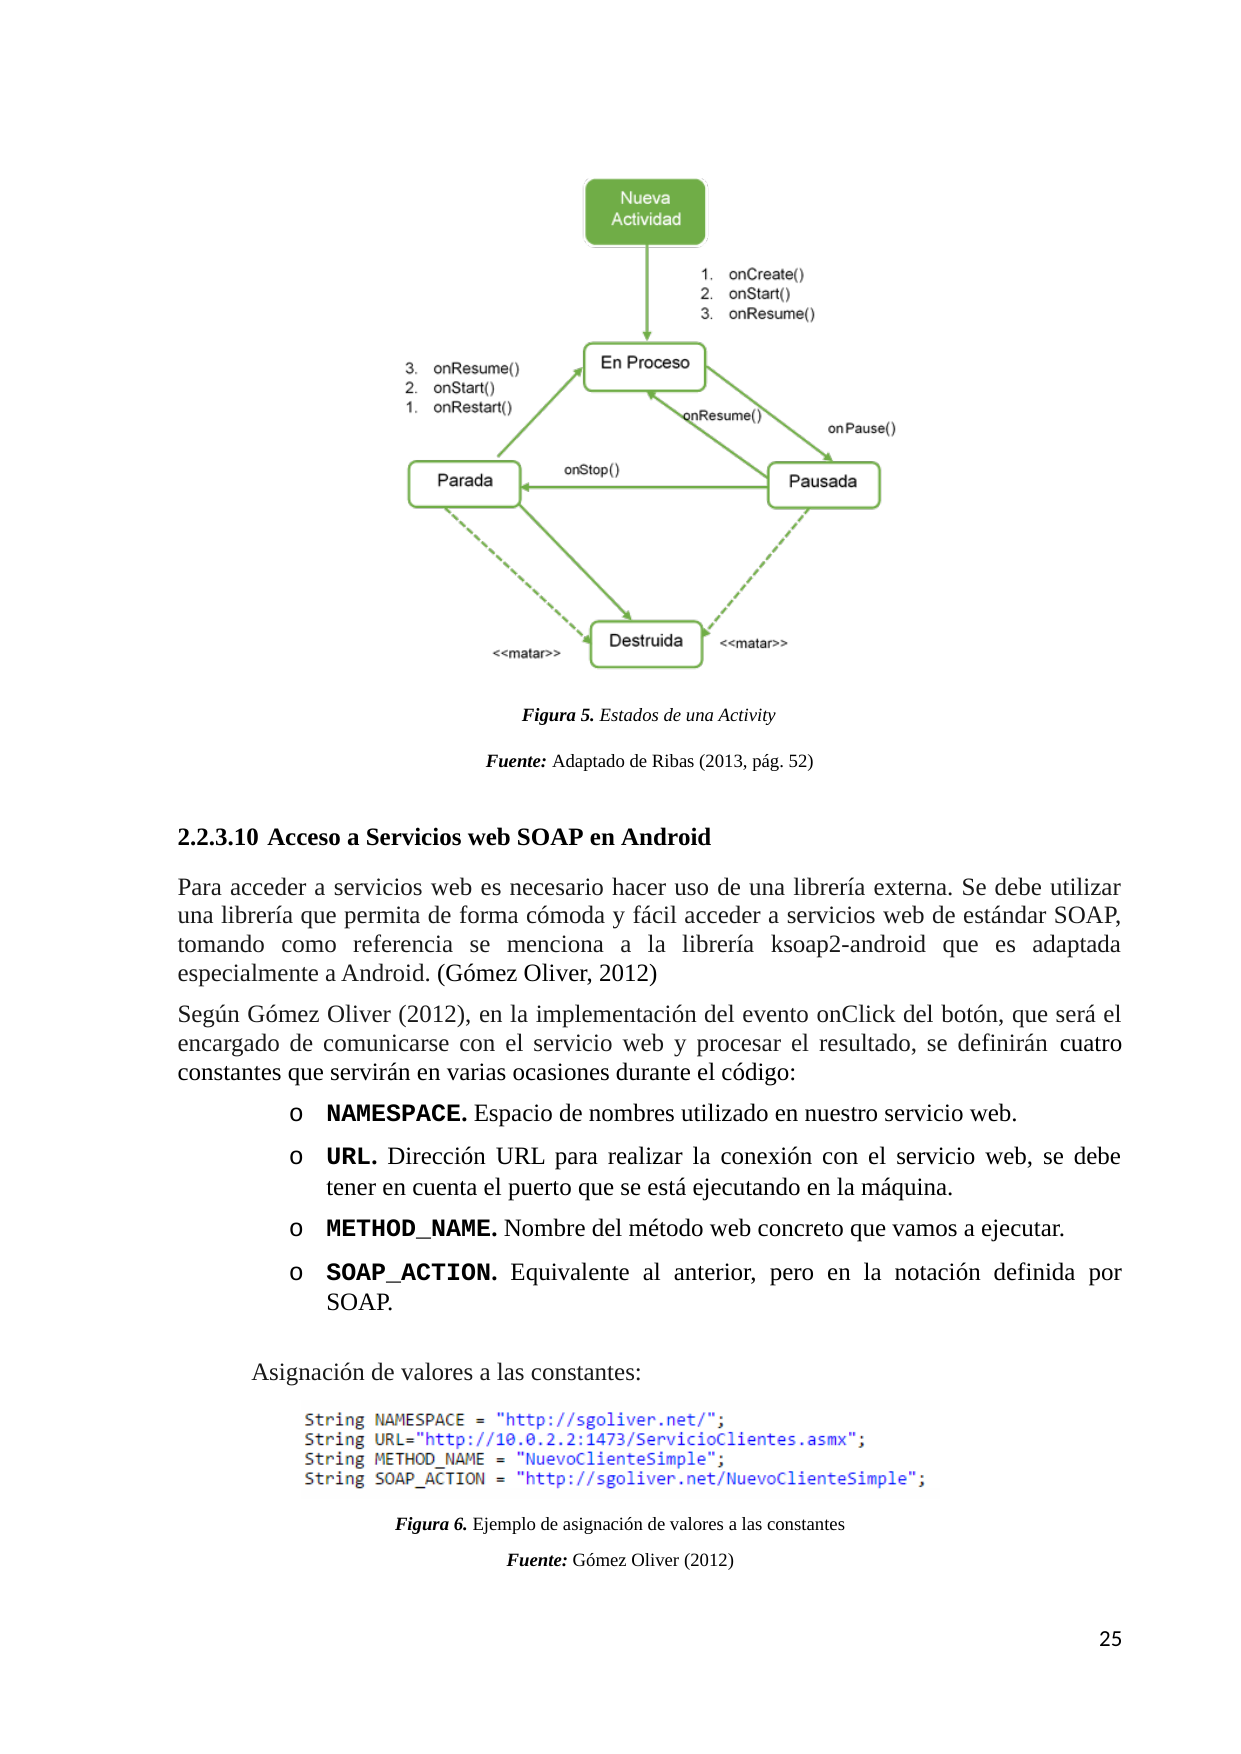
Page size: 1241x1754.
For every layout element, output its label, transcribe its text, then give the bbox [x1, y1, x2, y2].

list SOAP_ACTION. Equivalente al anterior, pero en la notación definida por SOAP. [288, 1257, 1122, 1316]
picture [366, 178, 934, 674]
text Según Gómez Oliver (2012), en la implementación del evento onClick del botón, que será el encargado de comunicarse con el servicio web y procesar el resultado, se definirán cuatro constantes que servirán en varias ocasiones durante el código: [177, 999, 1122, 1085]
text Asignación de valores a las constantes: [251, 1357, 1122, 1386]
list URL. Dirección URL para realizar la conexión con el servicio web, se debe tener en cuenta el puerto que se está ejecutando en la máquina. [288, 1141, 1122, 1201]
subtitle Acceso a Servicios web SOAP en Android [177, 822, 1122, 851]
text Para acceder a servicios web es necesario hacer uso de una librería externa. Se debe utilizar una librería que permita de forma cómoda y fácil acceder a servicios web de estándar SOAP, tomando como referencia se menciona a la librería ksoap2-android que es adaptada especialmente a Android. [177, 872, 1122, 987]
list METHOD_NAME. Nombre del método web concreto que vamos a ejecutar. [288, 1213, 1122, 1244]
picture [300, 1400, 940, 1499]
list NAMESPACE. Espacio de nombres utilizado en nuestro servicio web. [288, 1098, 1122, 1129]
